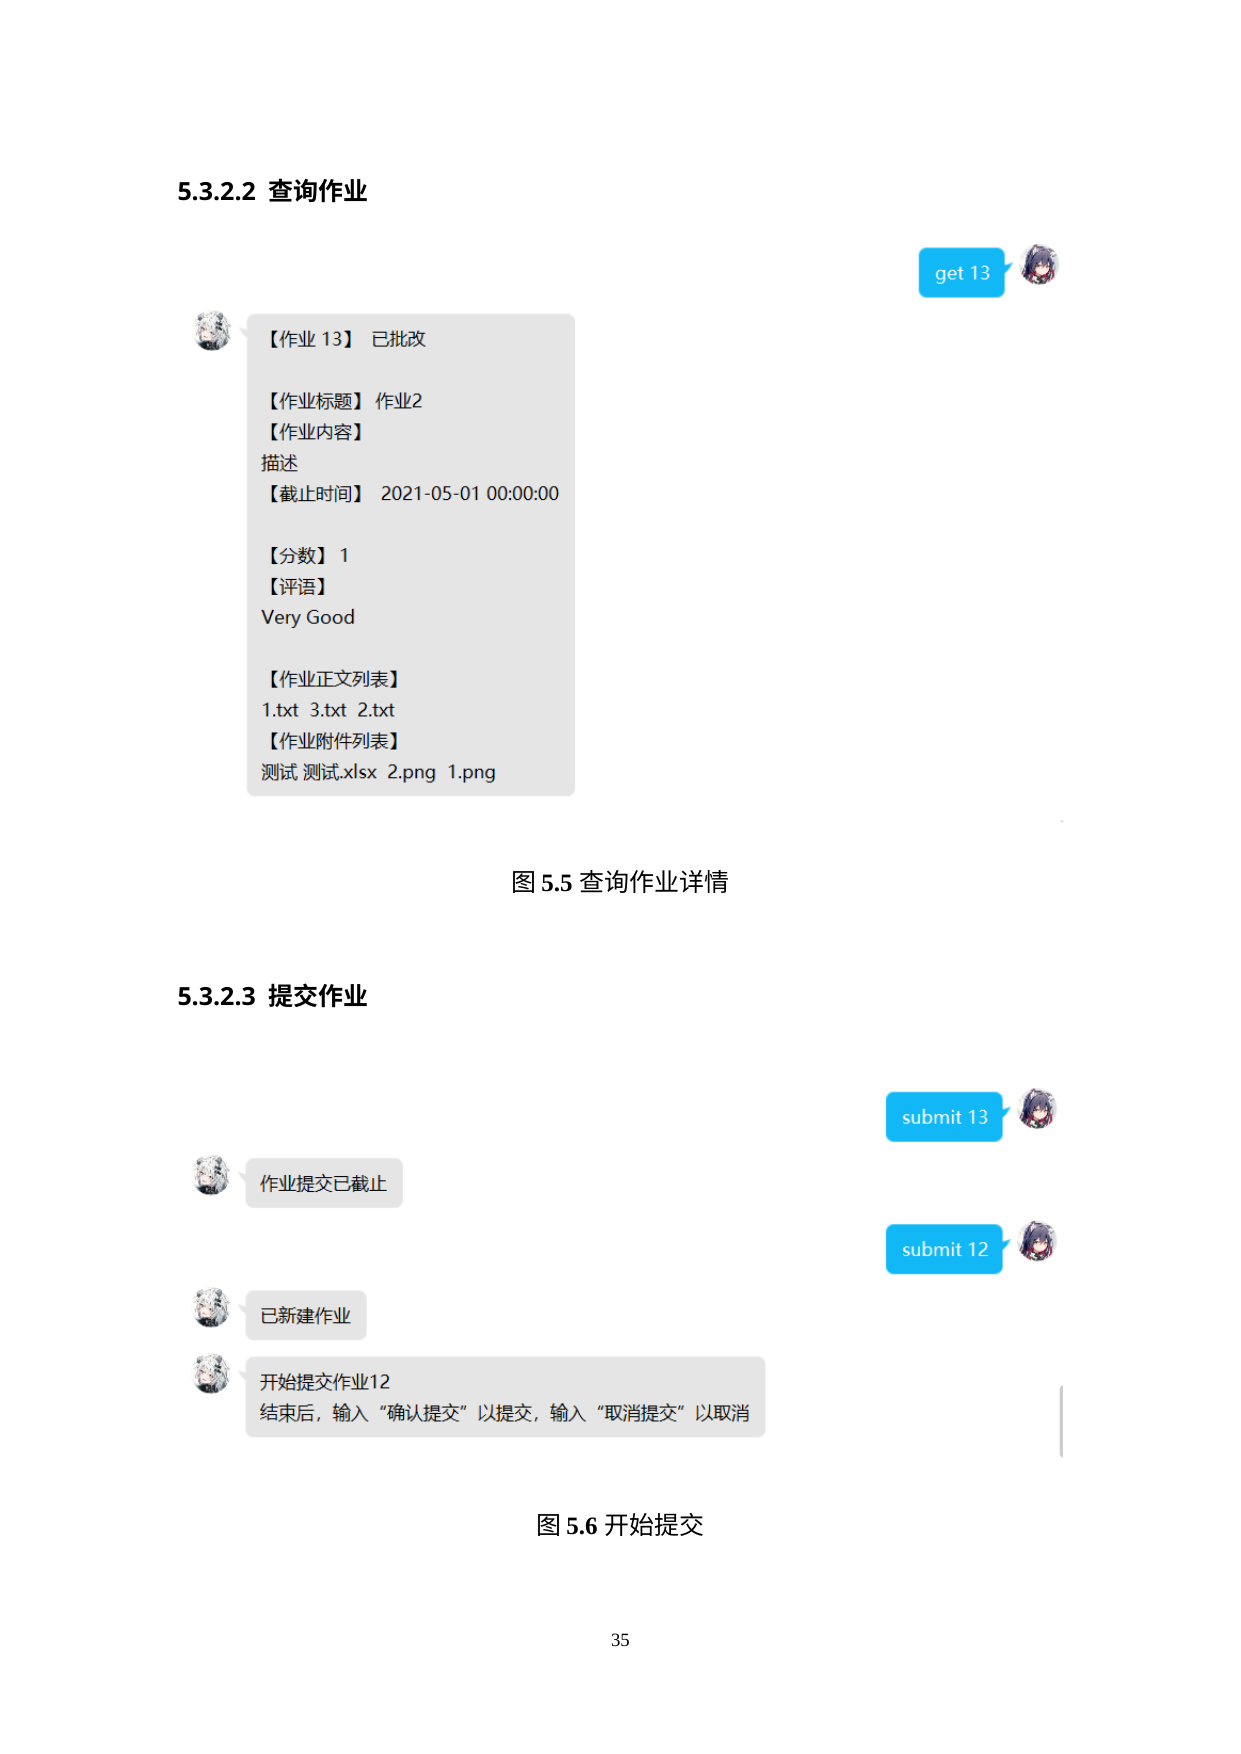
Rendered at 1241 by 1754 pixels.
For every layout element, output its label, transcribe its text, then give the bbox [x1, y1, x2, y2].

subtitle 查询作业 [177, 157, 1063, 222]
picture [177, 1080, 1063, 1461]
text 图5.5 查询作业详情 [177, 848, 1063, 913]
picture [177, 239, 1063, 822]
subtitle 提交作业 [177, 962, 1063, 1027]
text 图5.6 开始提交 [177, 1491, 1063, 1556]
